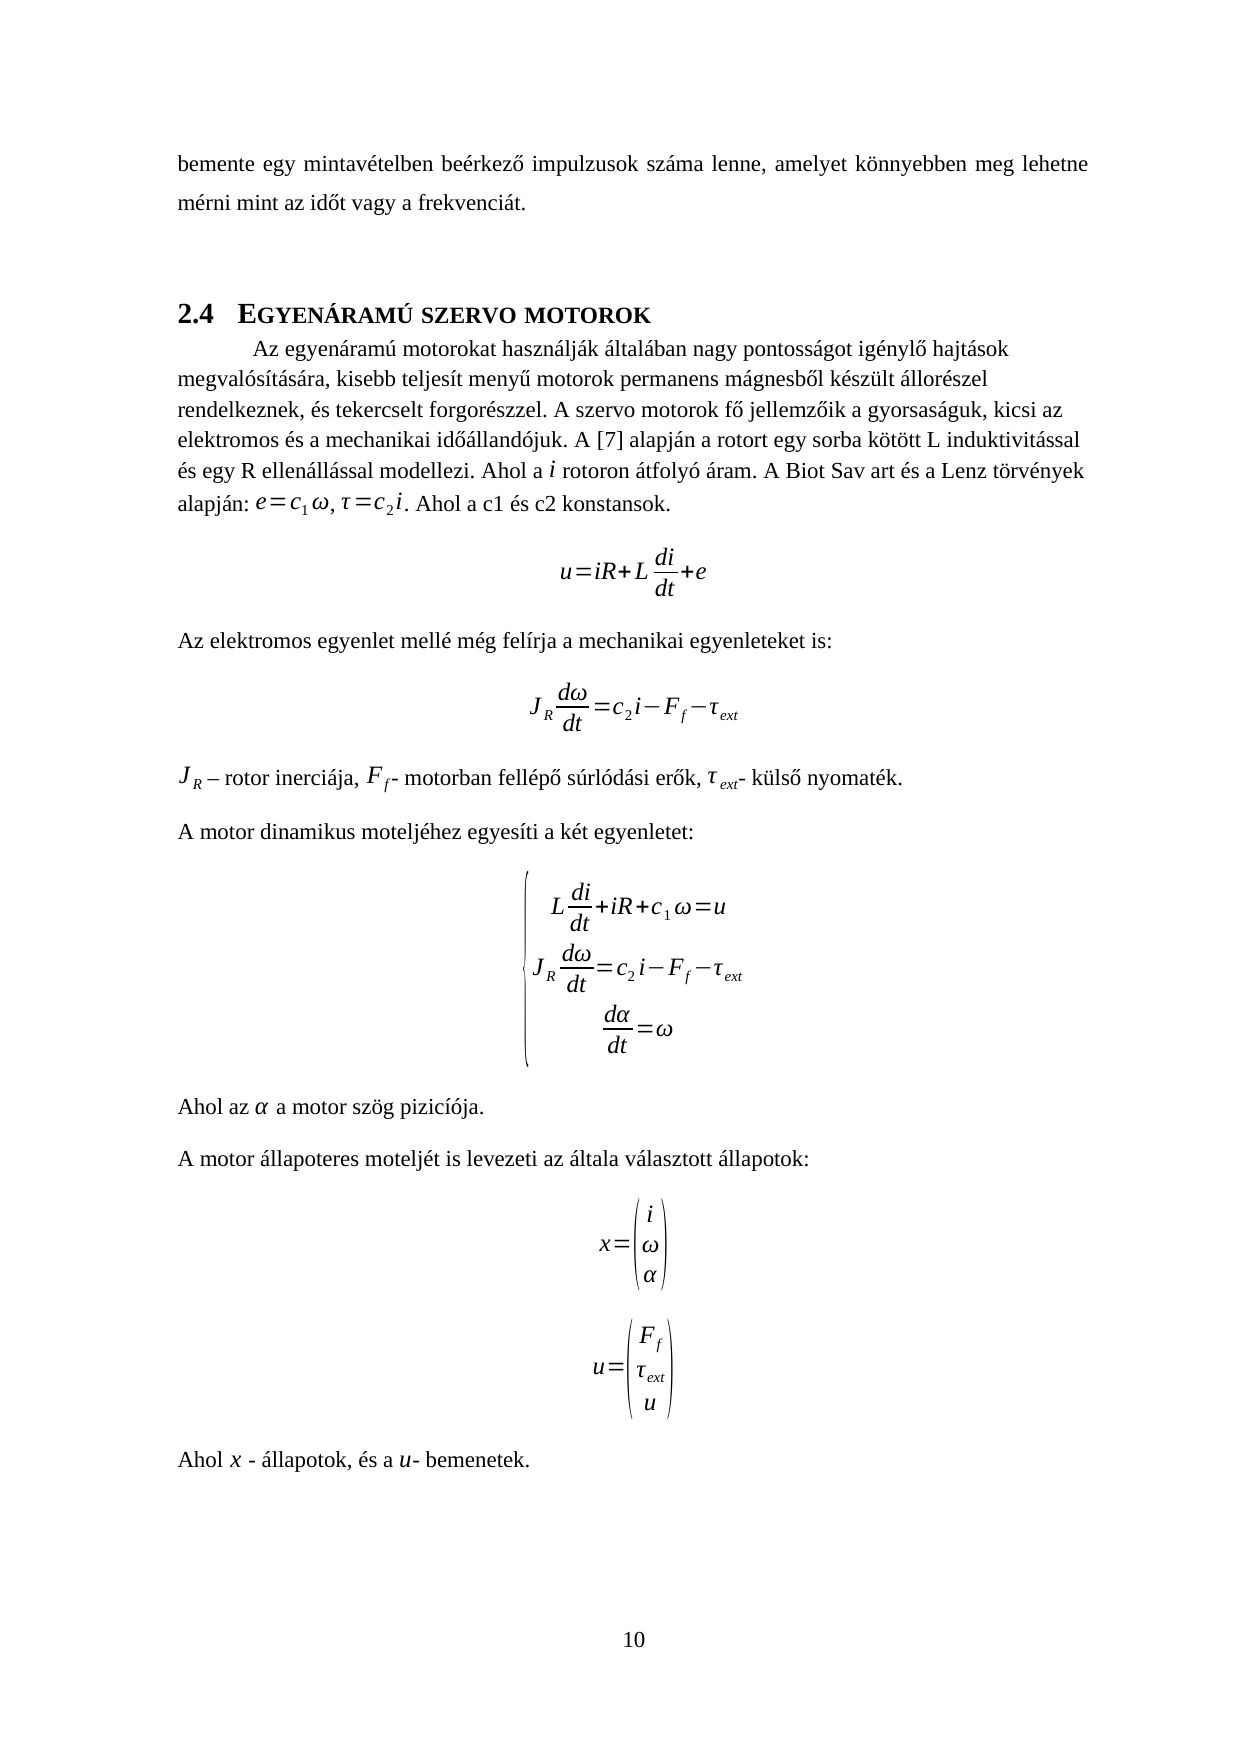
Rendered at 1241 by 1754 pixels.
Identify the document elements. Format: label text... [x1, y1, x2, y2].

text A motor állapoteres moteljét is levezeti az általa választott állapotok: [177, 1145, 1090, 1171]
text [177, 150, 1090, 216]
text A motor dinamikus moteljéhez egyesíti a két egyenletet: [177, 818, 1090, 844]
text Az elektromos egyenlet mellé még felírja a mechanikai egyenleteket is: [177, 627, 1090, 653]
subtitle Egyenáramú szervo motorok [177, 297, 1090, 330]
text Ahol - állapotok, és a - bemenetek. [177, 1446, 1090, 1473]
text Ahol az a motor szög pizicíója. [177, 1093, 1090, 1120]
text – rotor inerciája, - motorban fellépő súrlódási erők, - külső nyomaték. [177, 762, 1090, 793]
text Az egyenáramú motorokat használják általában nagy pontosságot igénylő hajtások megvalósítására, kisebb teljesít menyű motorok permanens mágnesből készült állorészel rendelkeznek, és tekercselt forgorészzel. A szervo motorok fő jellemzőik a gyorsaságuk, kicsi az elektromos és a mechanikai időállandójuk. A alapján a rotort egy sorba kötött L induktivitással és egy R ellenállással modellezi. Ahol a rotoron átfolyó áram. A Biot Sav art és a Lenz törvények alapján: , . Ahol a c1 és c2 konstansok. [177, 335, 1090, 519]
